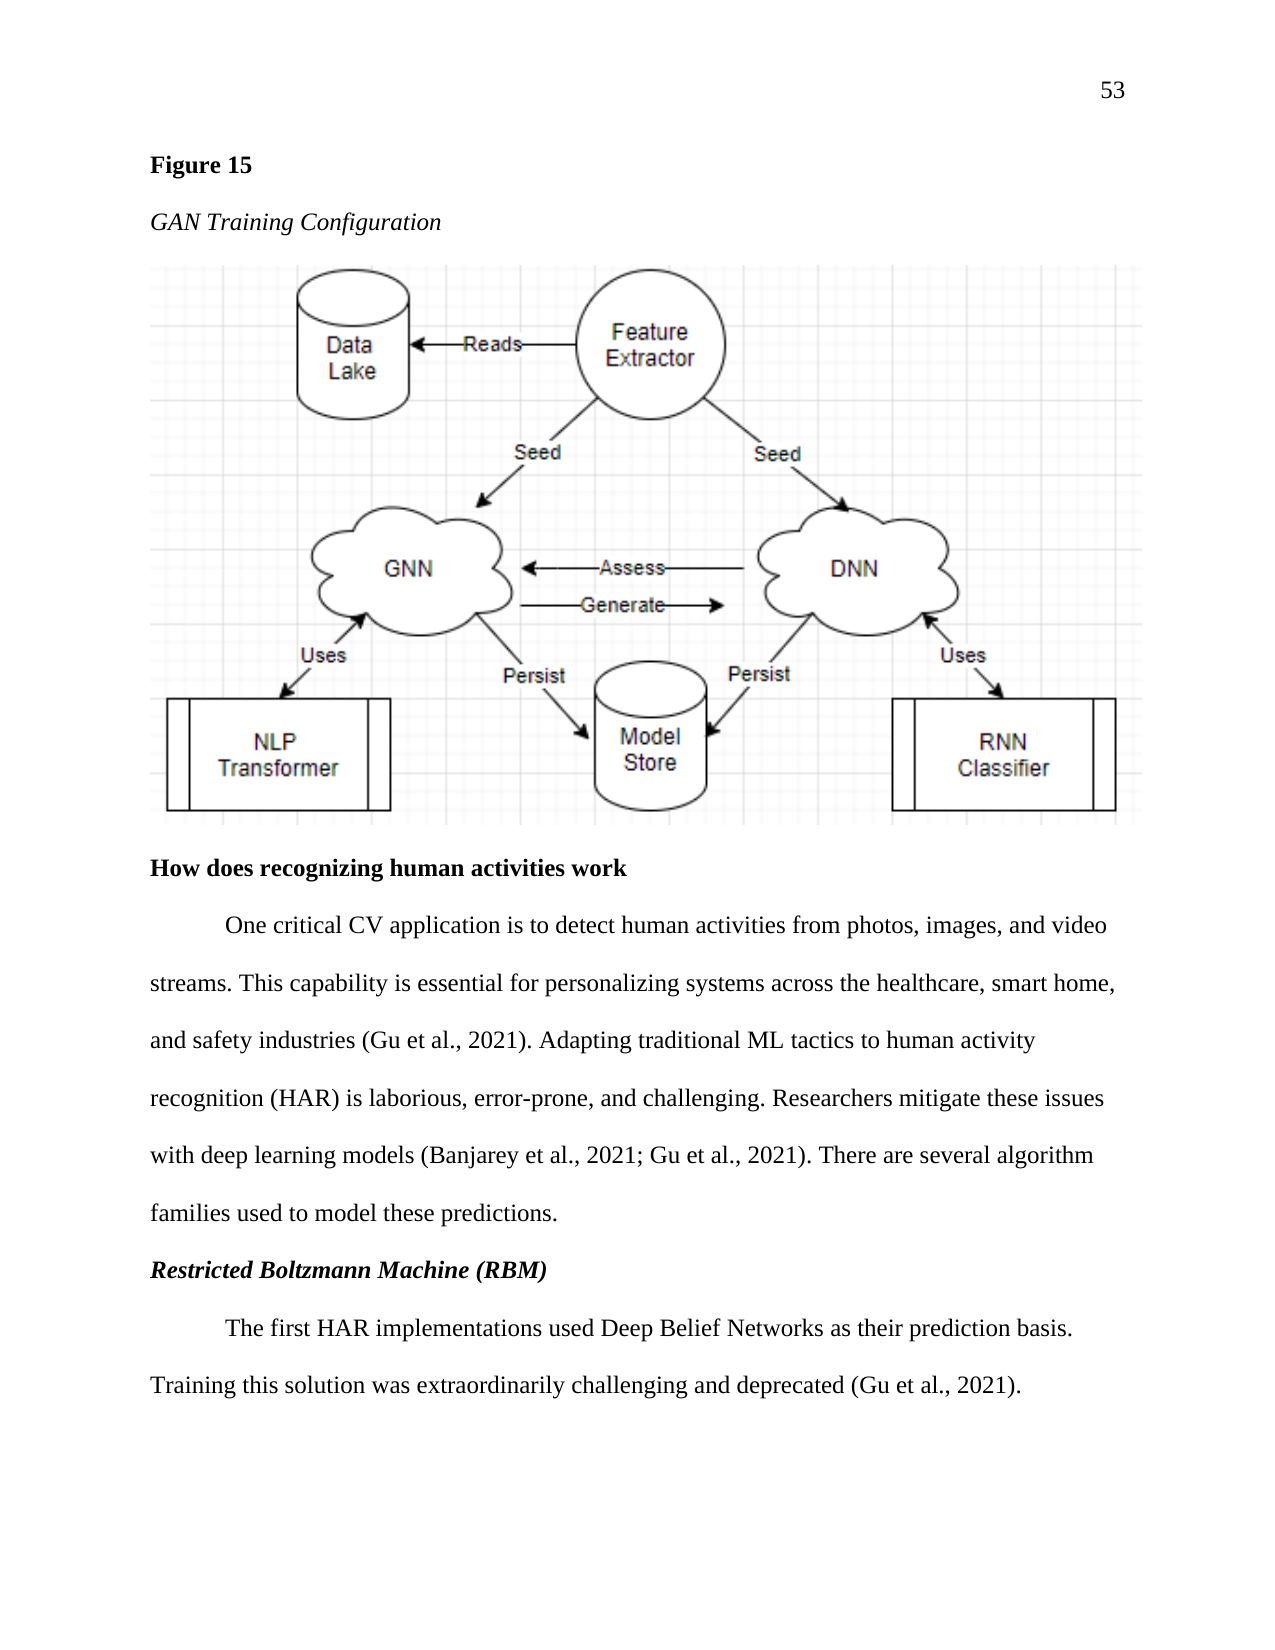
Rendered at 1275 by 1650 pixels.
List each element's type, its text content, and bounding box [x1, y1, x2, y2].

text One critical CV application is to detect human activities from photos, images, and video streams. This capability is essential for personalizing systems across the healthcare, smart home, and safety industries (Gu et al., 2021). Adapting traditional ML tactics to human activity recognition (HAR) is laborious, error-prone, and challenging. Researchers mitigate these issues with deep learning models (Banjarey et al., 2021; Gu et al., 2021). There are several algorithm families used to model these predictions. [150, 911, 1125, 1227]
text Figure 15 GAN Training Configuration [150, 150, 1125, 265]
subtitle How does recognizing human activities work [150, 853, 1125, 882]
picture [150, 265, 1143, 825]
subtitle Restricted Boltzmann Machine (RBM) [150, 1256, 1125, 1284]
text The first HAR implementations used Deep Belief Networks as their prediction basis. Training this solution was extraordinarily challenging and deprecated (Gu et al., 2021). [150, 1313, 1125, 1399]
